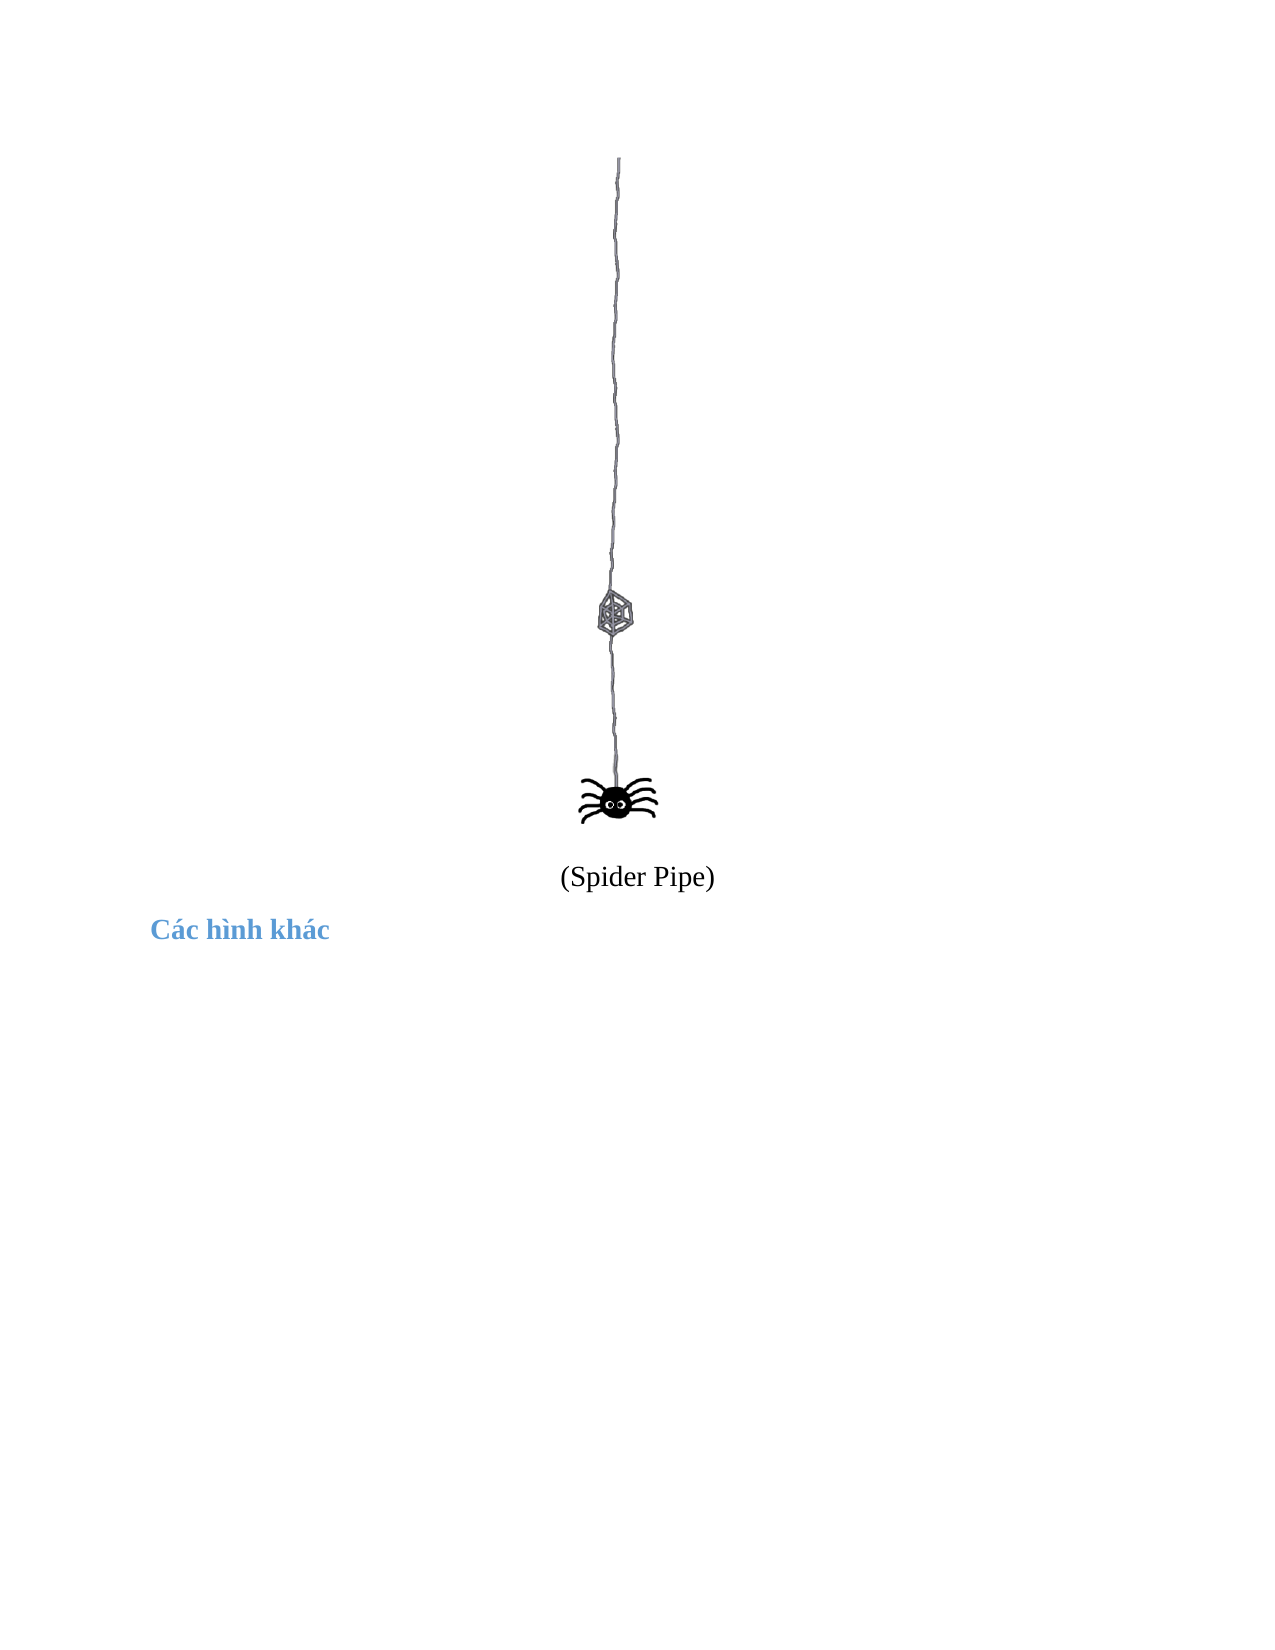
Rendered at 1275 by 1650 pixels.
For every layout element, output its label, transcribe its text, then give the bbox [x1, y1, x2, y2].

text Các hình khác [150, 912, 1125, 945]
picture [572, 150, 703, 841]
text (Spider Pipe) [150, 859, 1125, 893]
